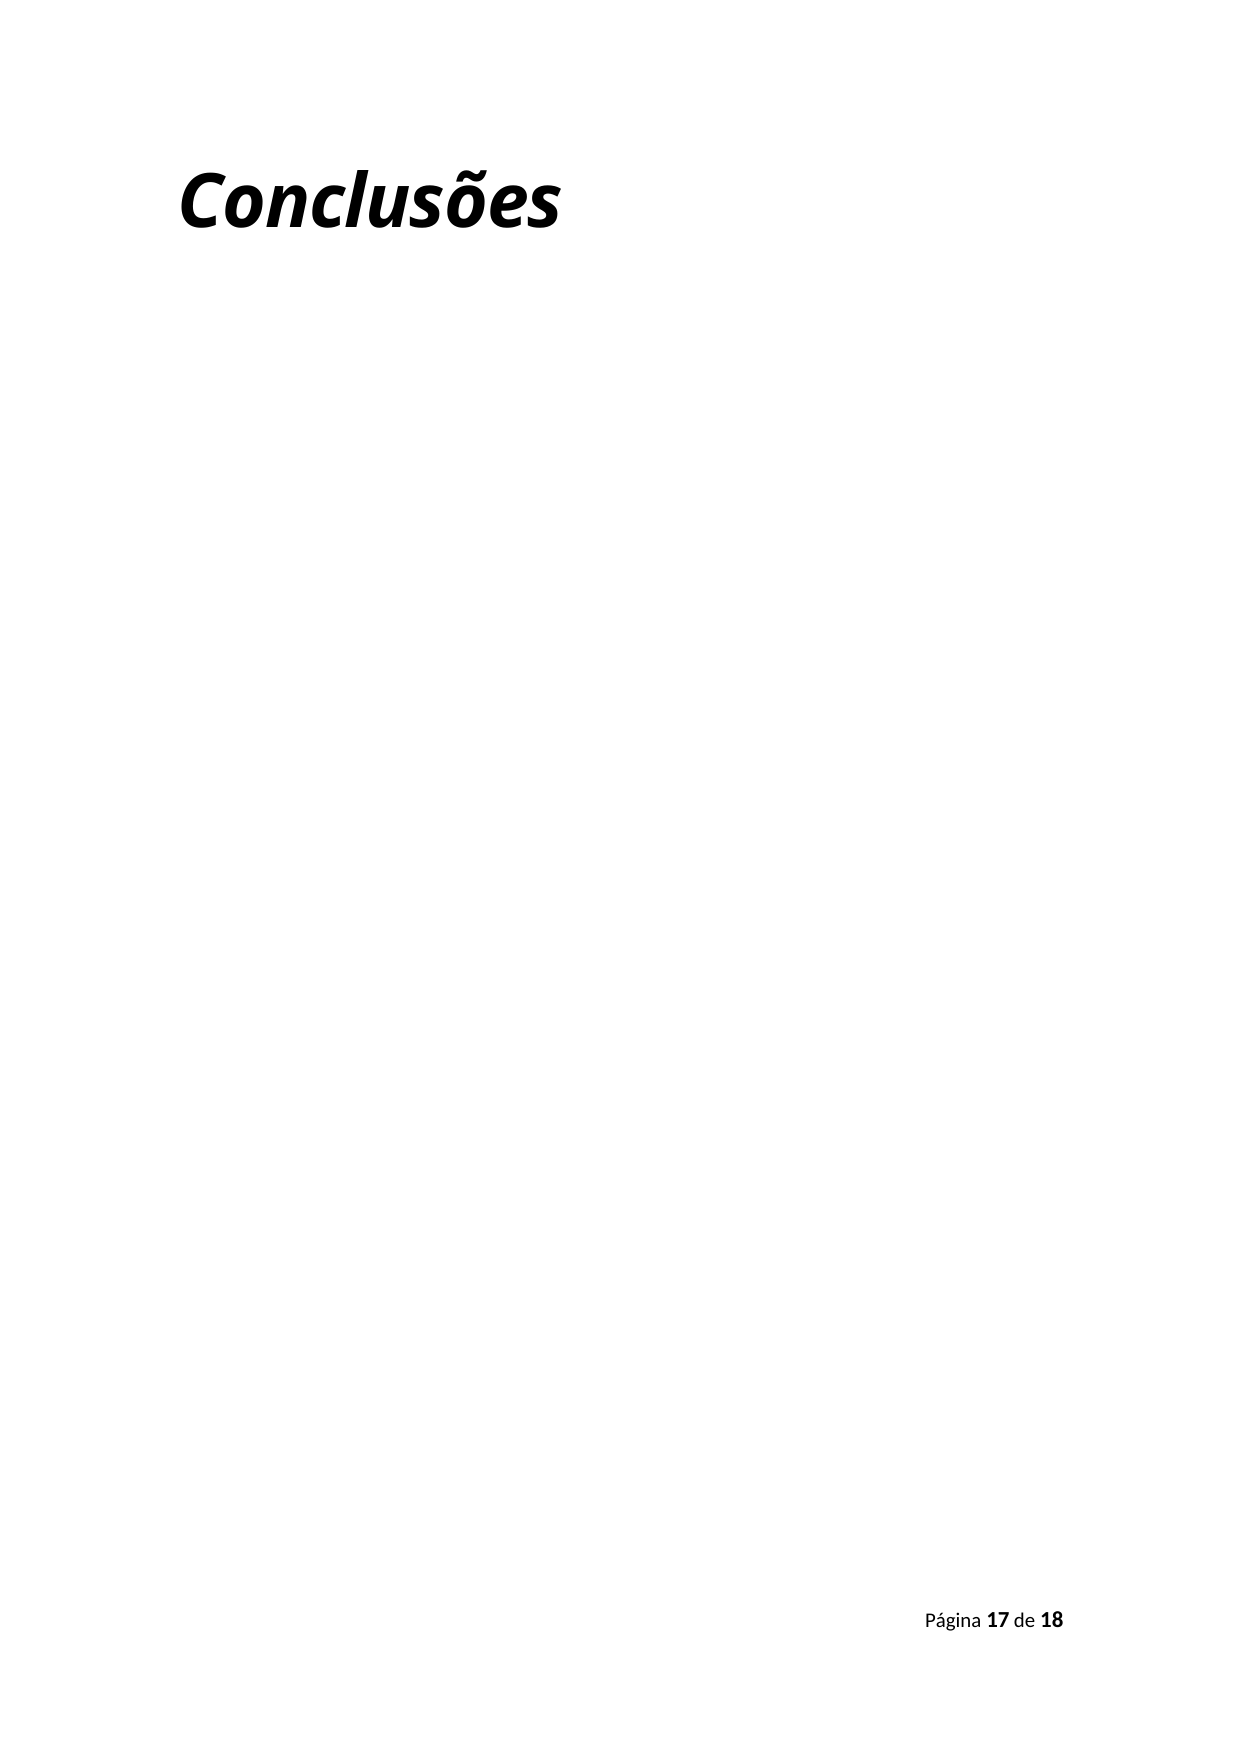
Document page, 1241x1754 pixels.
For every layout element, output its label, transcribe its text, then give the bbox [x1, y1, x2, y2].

text Conclusões [177, 148, 1063, 250]
